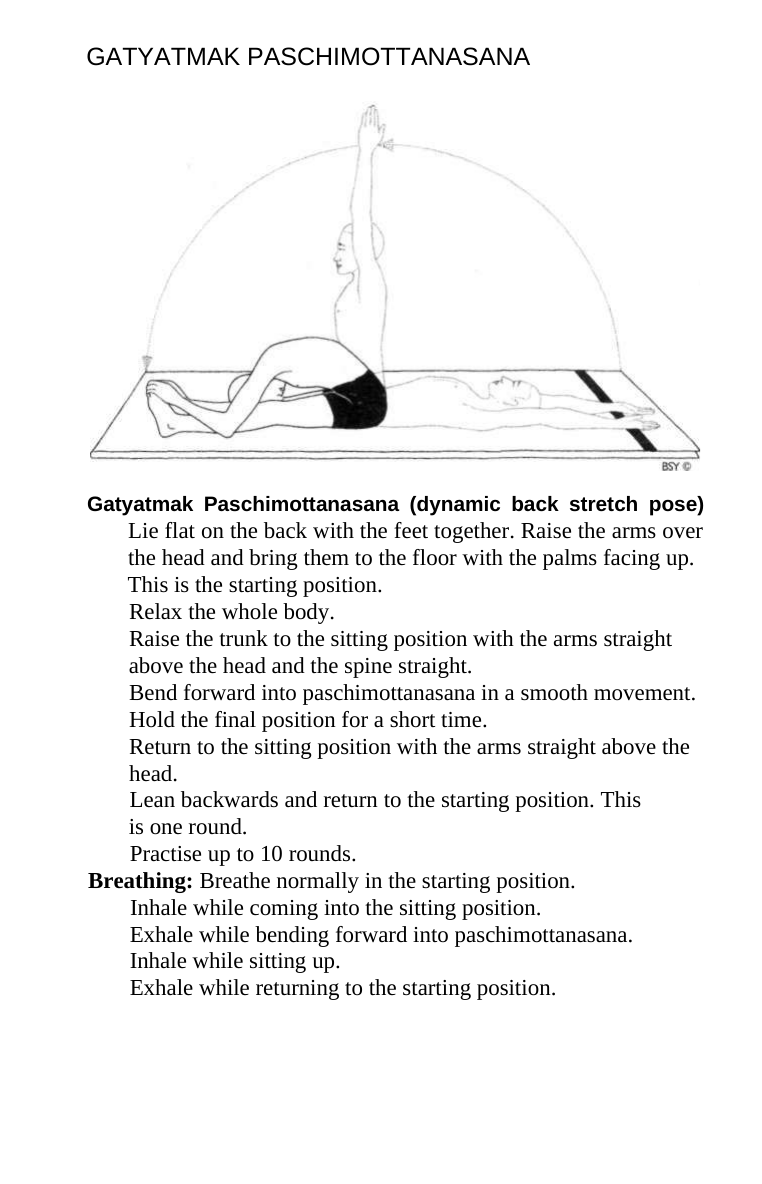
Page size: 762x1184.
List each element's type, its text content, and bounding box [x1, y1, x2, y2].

text Hold the final position for a short time. [129, 706, 716, 732]
text Breathing: Breathe normally in the starting position. [88, 867, 716, 893]
picture [90, 101, 700, 471]
text Lean backwards and return to the starting position. This is one round. [128, 787, 655, 839]
text Return to the sitting position with the arms straight above the head. [129, 733, 716, 786]
text Raise the trunk to the sitting position with the arms straight above the head and the spine straight. [128, 626, 716, 678]
text Exhale while bending forward into paschimottanasana. Inhale while sitting up. [129, 921, 666, 974]
text Practise up to 10 rounds. [129, 840, 716, 866]
text Bend forward into paschimottanasana in a smooth movement. [128, 679, 704, 705]
text Exhale while returning to the starting position. [129, 974, 716, 1001]
text Inhale while coming into the sitting position. [130, 894, 716, 920]
text This is the starting position. Relax the whole body. [127, 571, 406, 624]
subtitle GATYATMAK PASCHIMOTTANASANA [86, 42, 716, 71]
